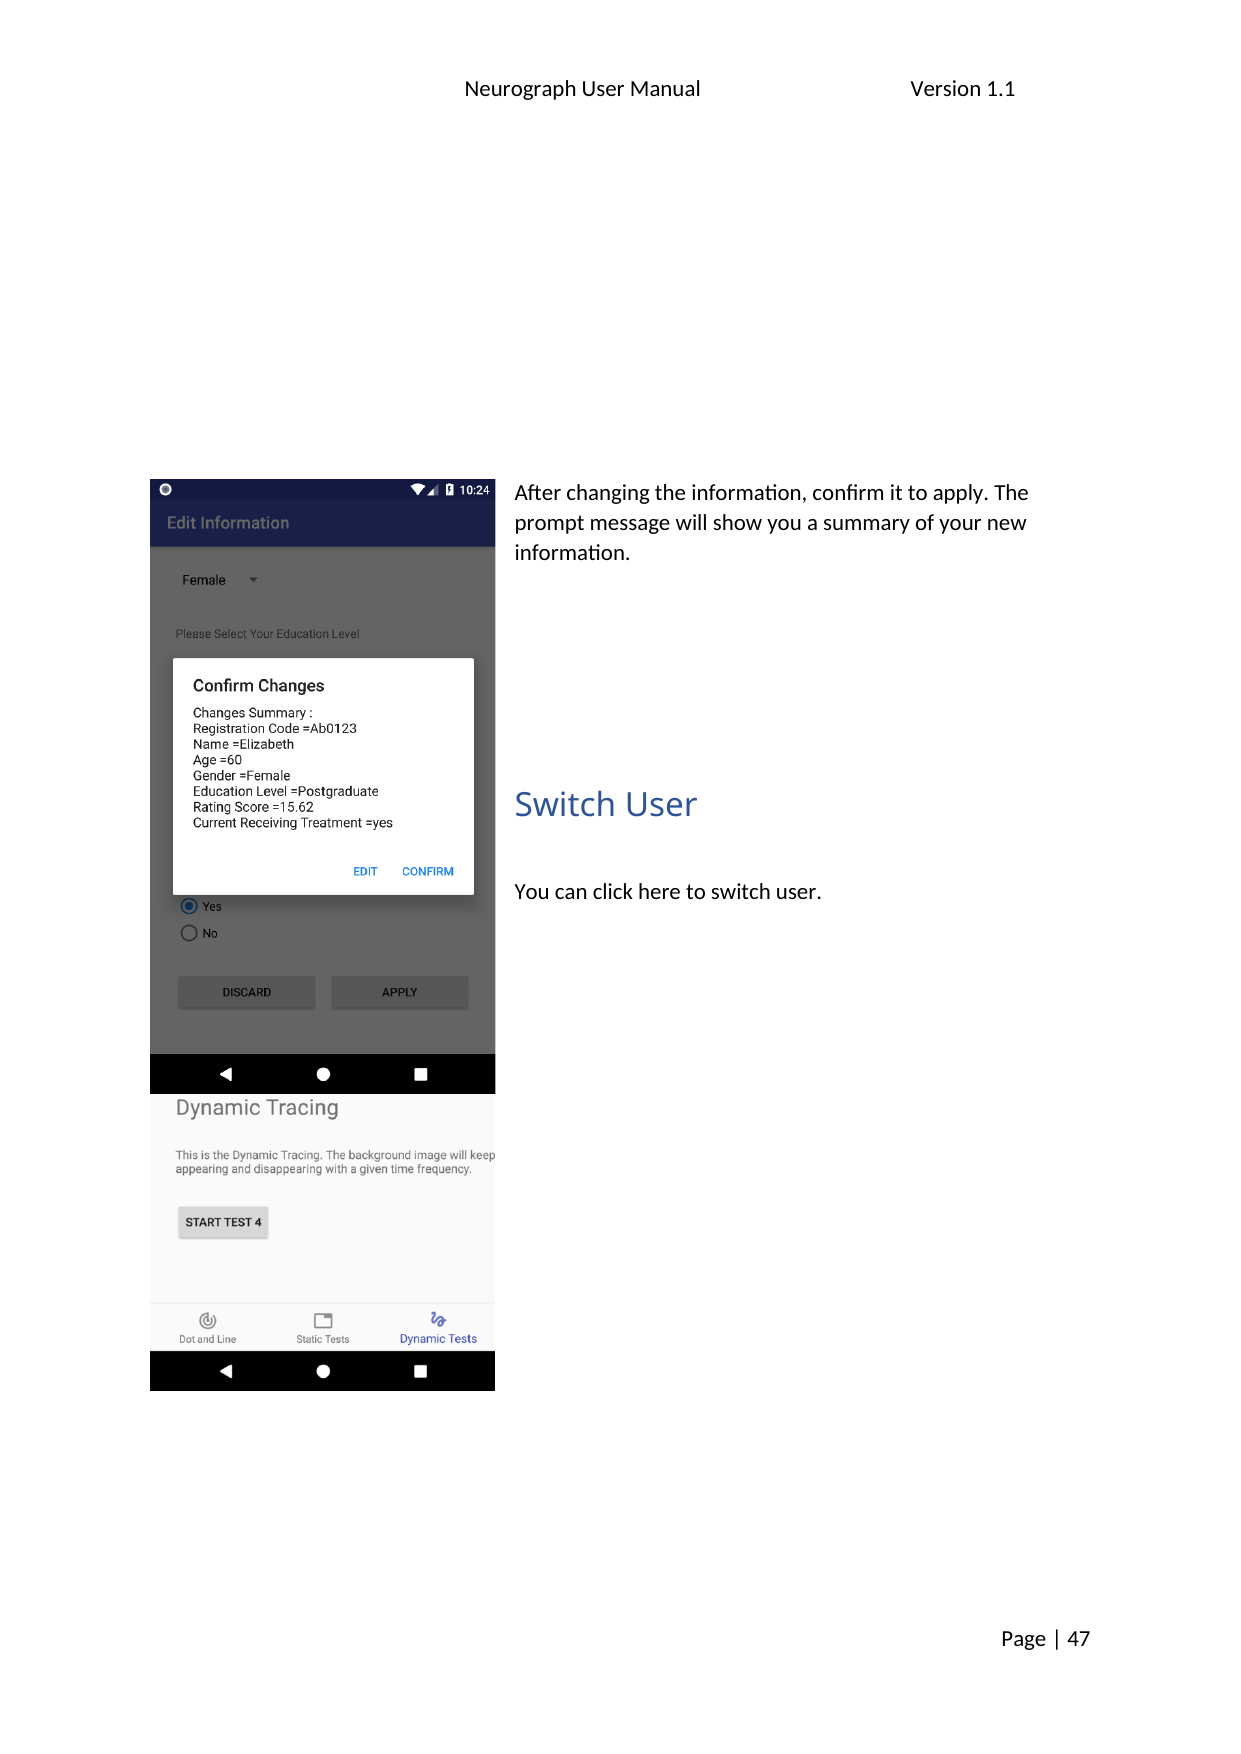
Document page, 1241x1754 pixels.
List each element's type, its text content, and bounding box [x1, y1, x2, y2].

picture [150, 479, 496, 1391]
text You can click here to switch user. [496, 877, 1090, 905]
text After changing the information, confirm it to apply. The prompt message will show you a summary of your new information. [150, 478, 1090, 567]
subtitle Switch User [496, 781, 1090, 827]
